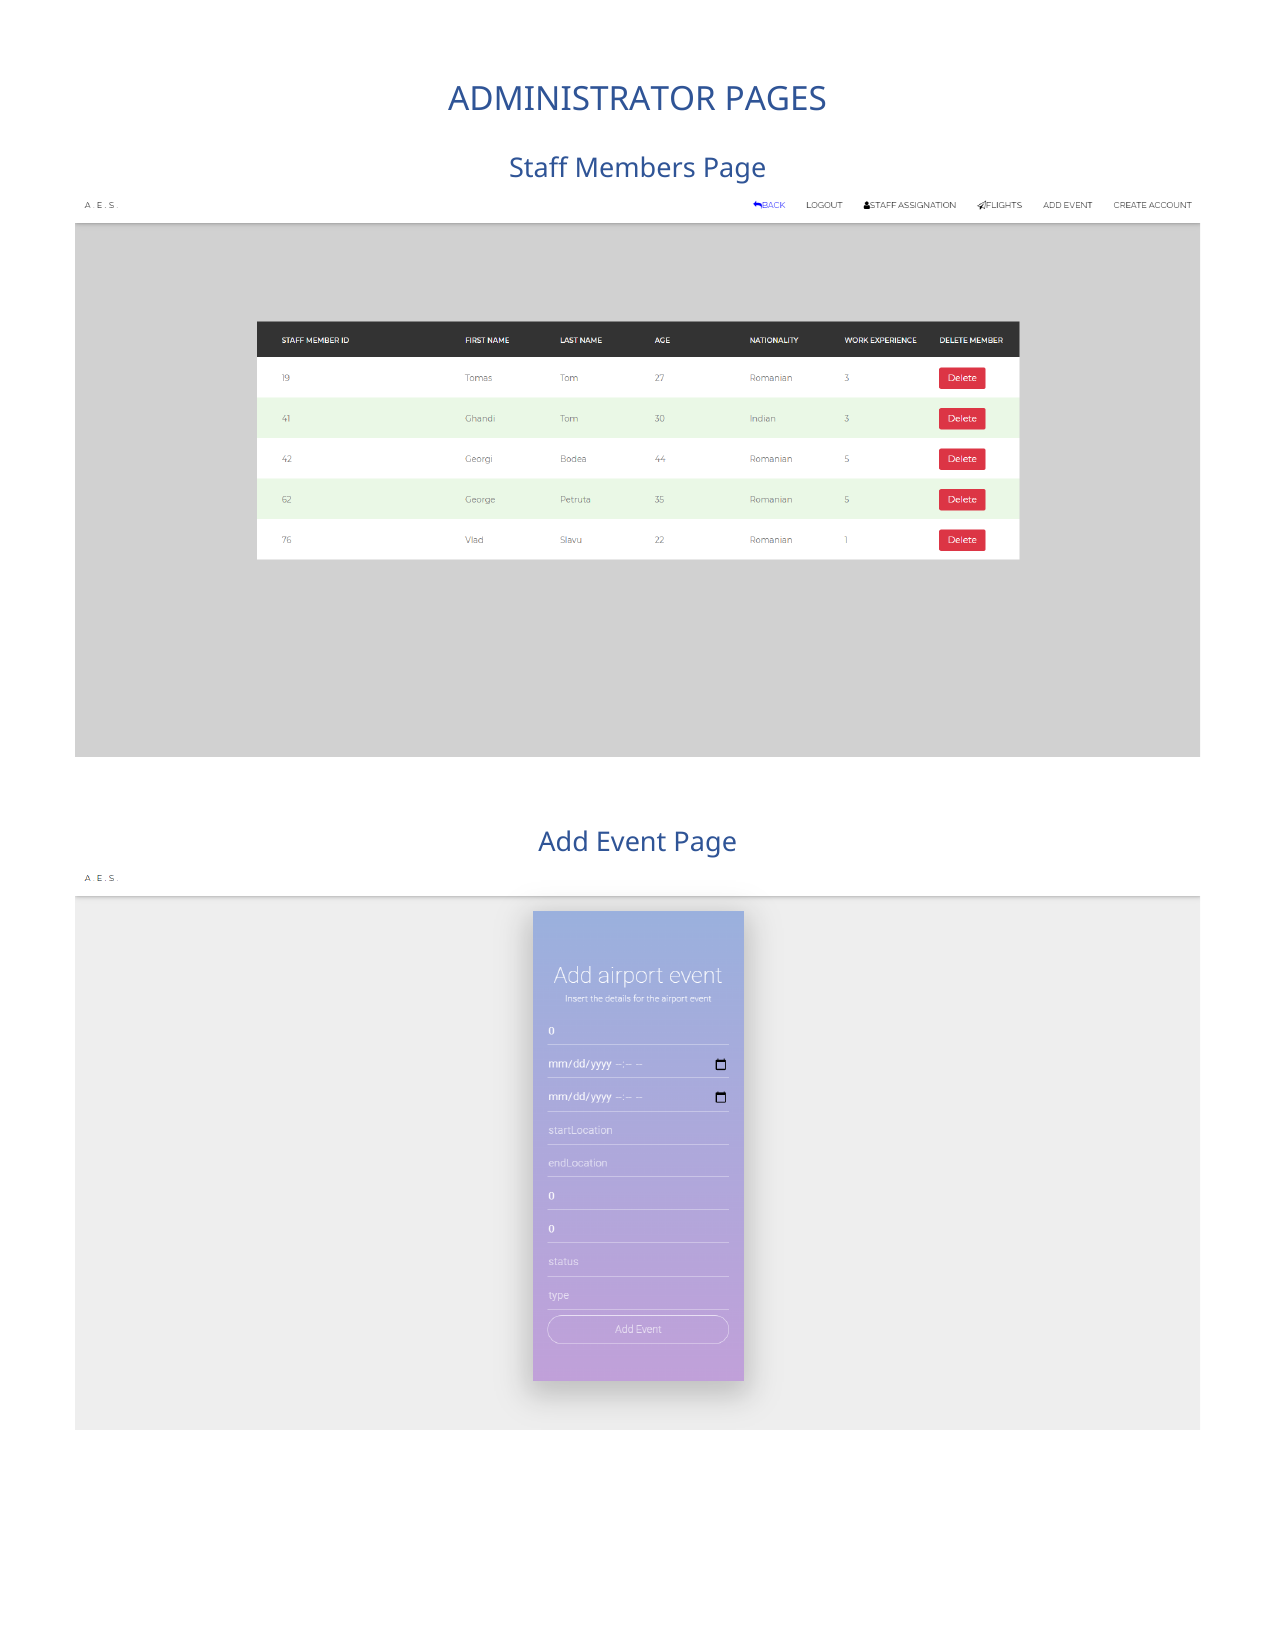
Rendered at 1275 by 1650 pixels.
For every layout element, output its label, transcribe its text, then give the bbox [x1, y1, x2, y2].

subtitle ADMINISTRATOR PAGES [75, 75, 1200, 120]
picture [75, 188, 1200, 757]
picture [75, 862, 1200, 1430]
subtitle Add Event Page [75, 822, 1200, 859]
subtitle Staff Members Page [75, 149, 1200, 186]
